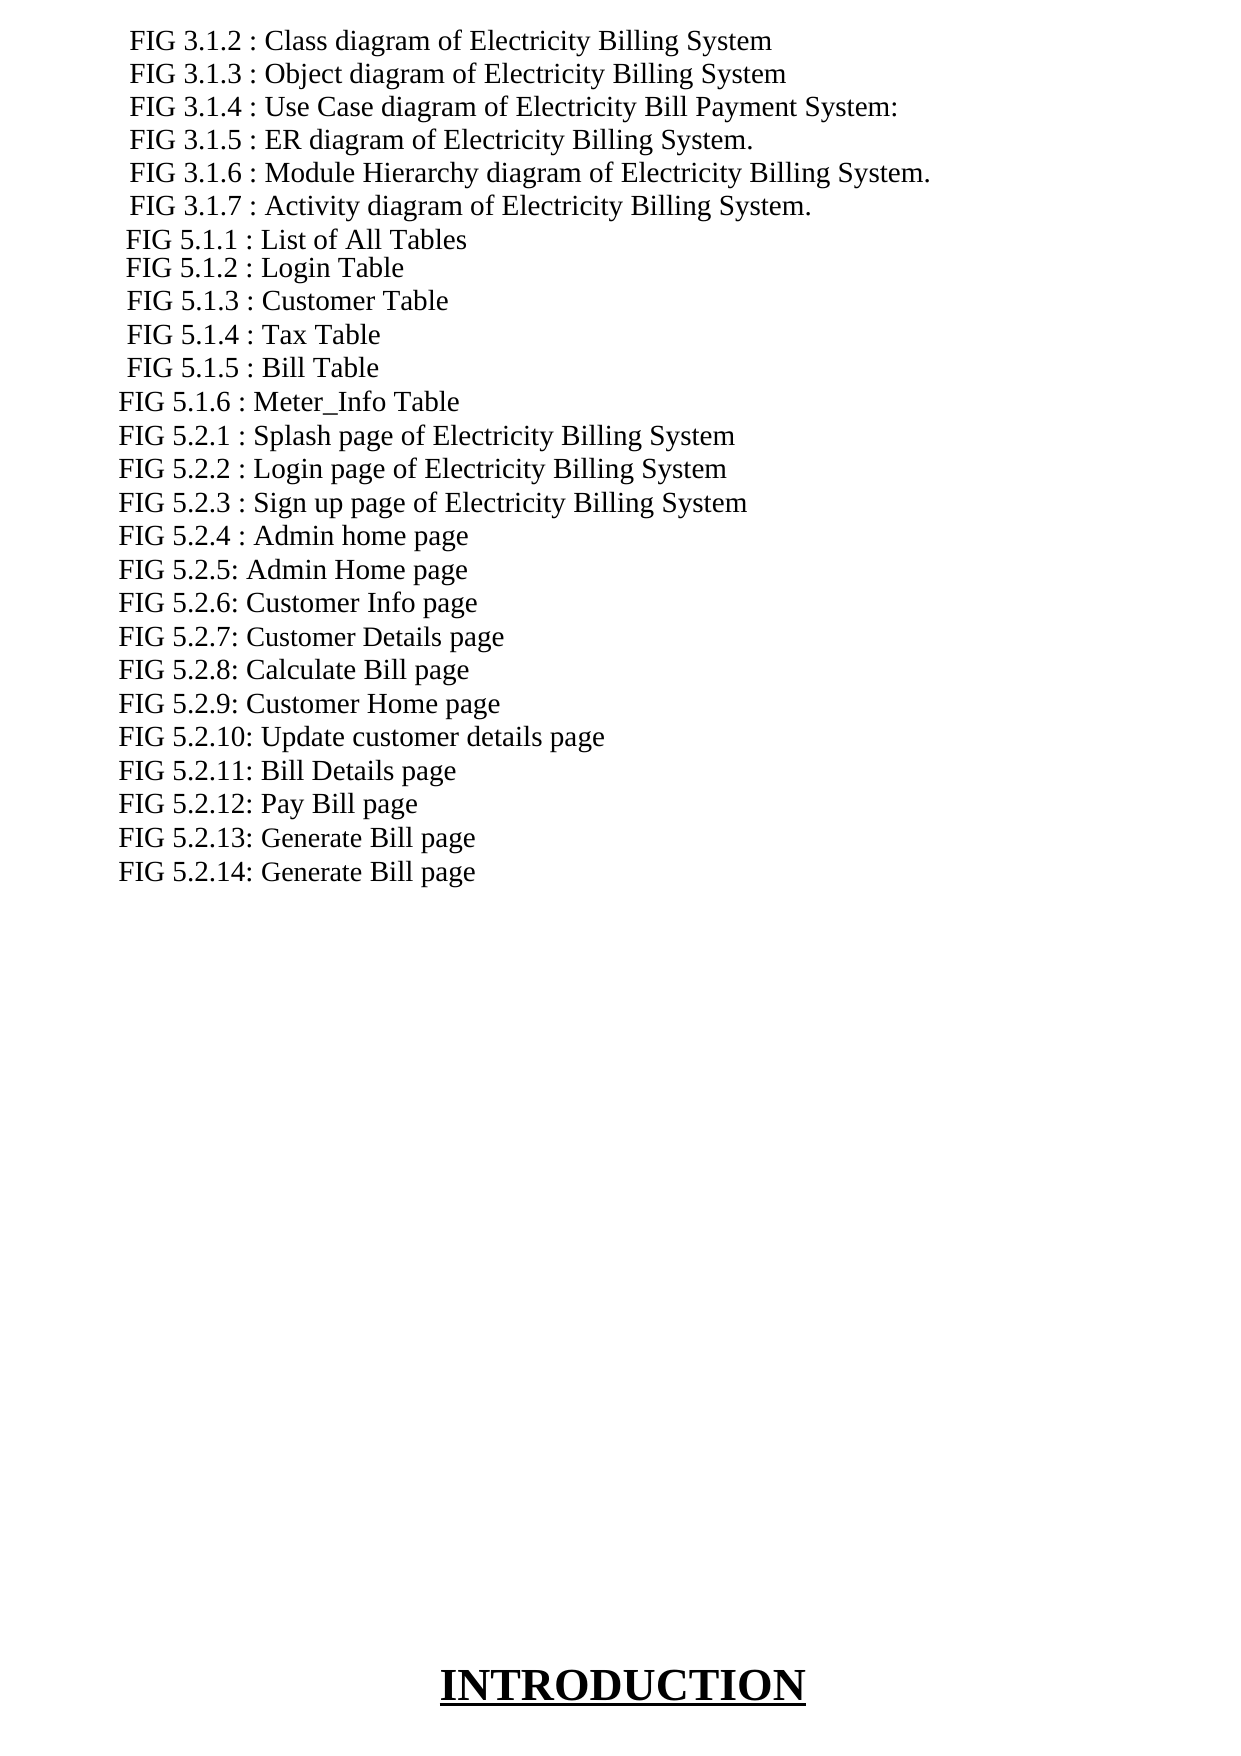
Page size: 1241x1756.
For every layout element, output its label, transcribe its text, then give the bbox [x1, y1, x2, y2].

text FIG 5.2.13: Generate Bill page [118, 820, 1129, 854]
text FIG 5.2.9: Customer Home page [118, 686, 1129, 719]
text FIG 5.2.11: Bill Details page [118, 753, 1129, 787]
text FIG 5.2.4 : Admin home page [118, 518, 1129, 552]
text FIG 5.1.1 : List of All Tables [118, 222, 1129, 256]
text FIG 5.1.4 : Tax Table [126, 317, 1129, 351]
text FIG 5.2.3 : Sign up page of Electricity Billing System [118, 485, 1129, 518]
text FIG 3.1.2 : Class diagram of Electricity Billing System [129, 23, 1127, 57]
text FIG 5.1.6 : Meter_Info Table [118, 384, 1129, 418]
text FIG 5.2.10: Update customer details page [118, 719, 1129, 753]
text INTRODUCTION [118, 1659, 1127, 1711]
text FIG 5.2.7: Customer Details page [118, 619, 1129, 652]
text FIG 5.1.5 : Bill Table [126, 351, 1129, 384]
text FIG 5.2.8: Calculate Bill page [118, 652, 1129, 686]
text FIG 3.1.6 : Module Hierarchy diagram of Electricity Billing System. [129, 156, 1127, 189]
text FIG 5.2.1 : Splash page of Electricity Billing System [118, 418, 1129, 451]
text FIG 3.1.7 : Activity diagram of Electricity Billing System. [129, 189, 1127, 222]
text FIG 3.1.3 : Object diagram of Electricity Billing System [129, 57, 1127, 90]
text FIG 5.1.3 : Customer Table [126, 283, 1129, 317]
text FIG 5.2.14: Generate Bill page [118, 854, 1129, 887]
text FIG 5.1.2 : Login Table [118, 256, 1129, 283]
text FIG 3.1.4 : Use Case diagram of Electricity Bill Payment System: [129, 90, 1127, 123]
text FIG 5.2.2 : Login page of Electricity Billing System [118, 451, 1129, 485]
text FIG 5.2.12: Pay Bill page [118, 787, 1129, 820]
text FIG 5.2.6: Customer Info page [118, 585, 1129, 619]
text FIG 5.2.5: Admin Home page [118, 552, 1129, 585]
text FIG 3.1.5 : ER diagram of Electricity Billing System. [129, 123, 1127, 156]
